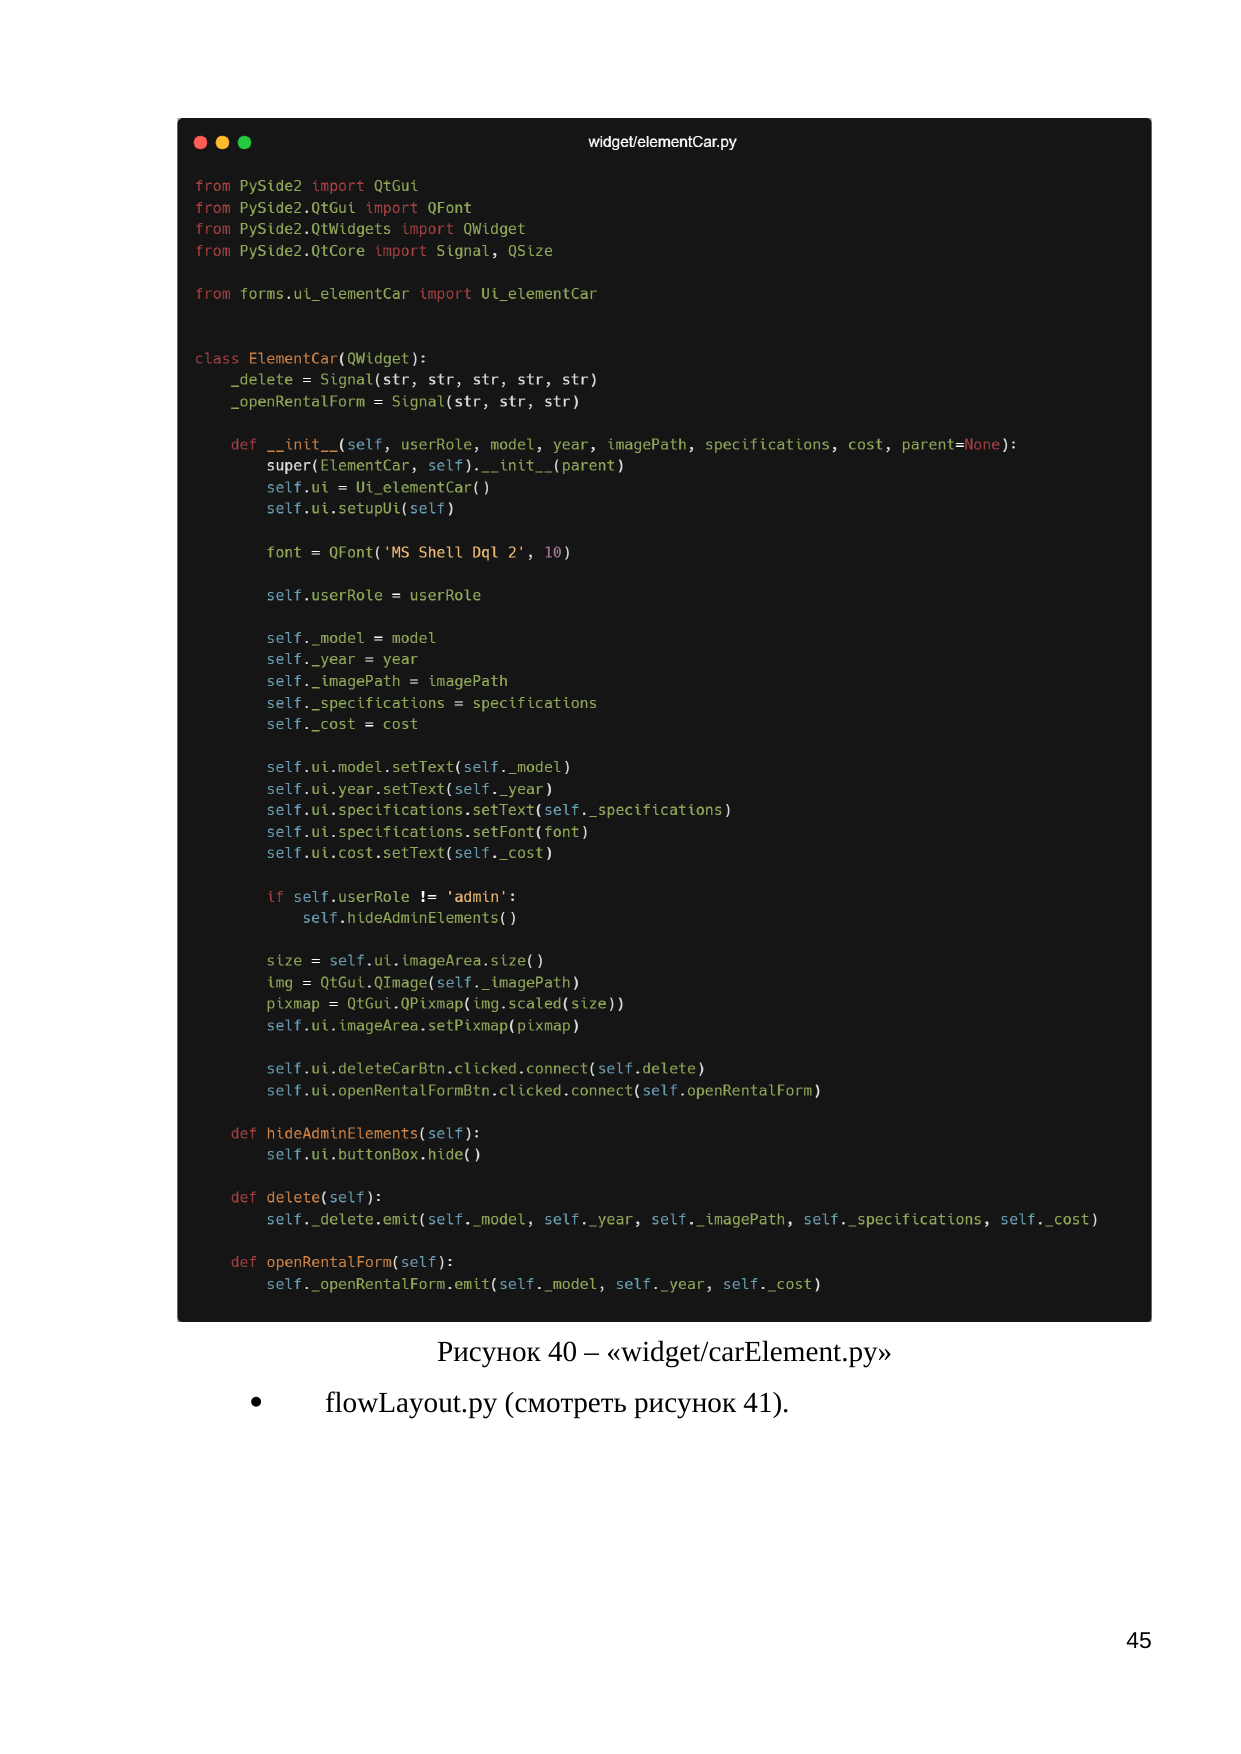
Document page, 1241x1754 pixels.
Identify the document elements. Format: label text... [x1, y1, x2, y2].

picture [177, 118, 1152, 1322]
text Рисунок 40 – «widget/carElement.py» [177, 1334, 1152, 1368]
list flowLayout.py (смотреть рисунок 41). [177, 1385, 1152, 1418]
